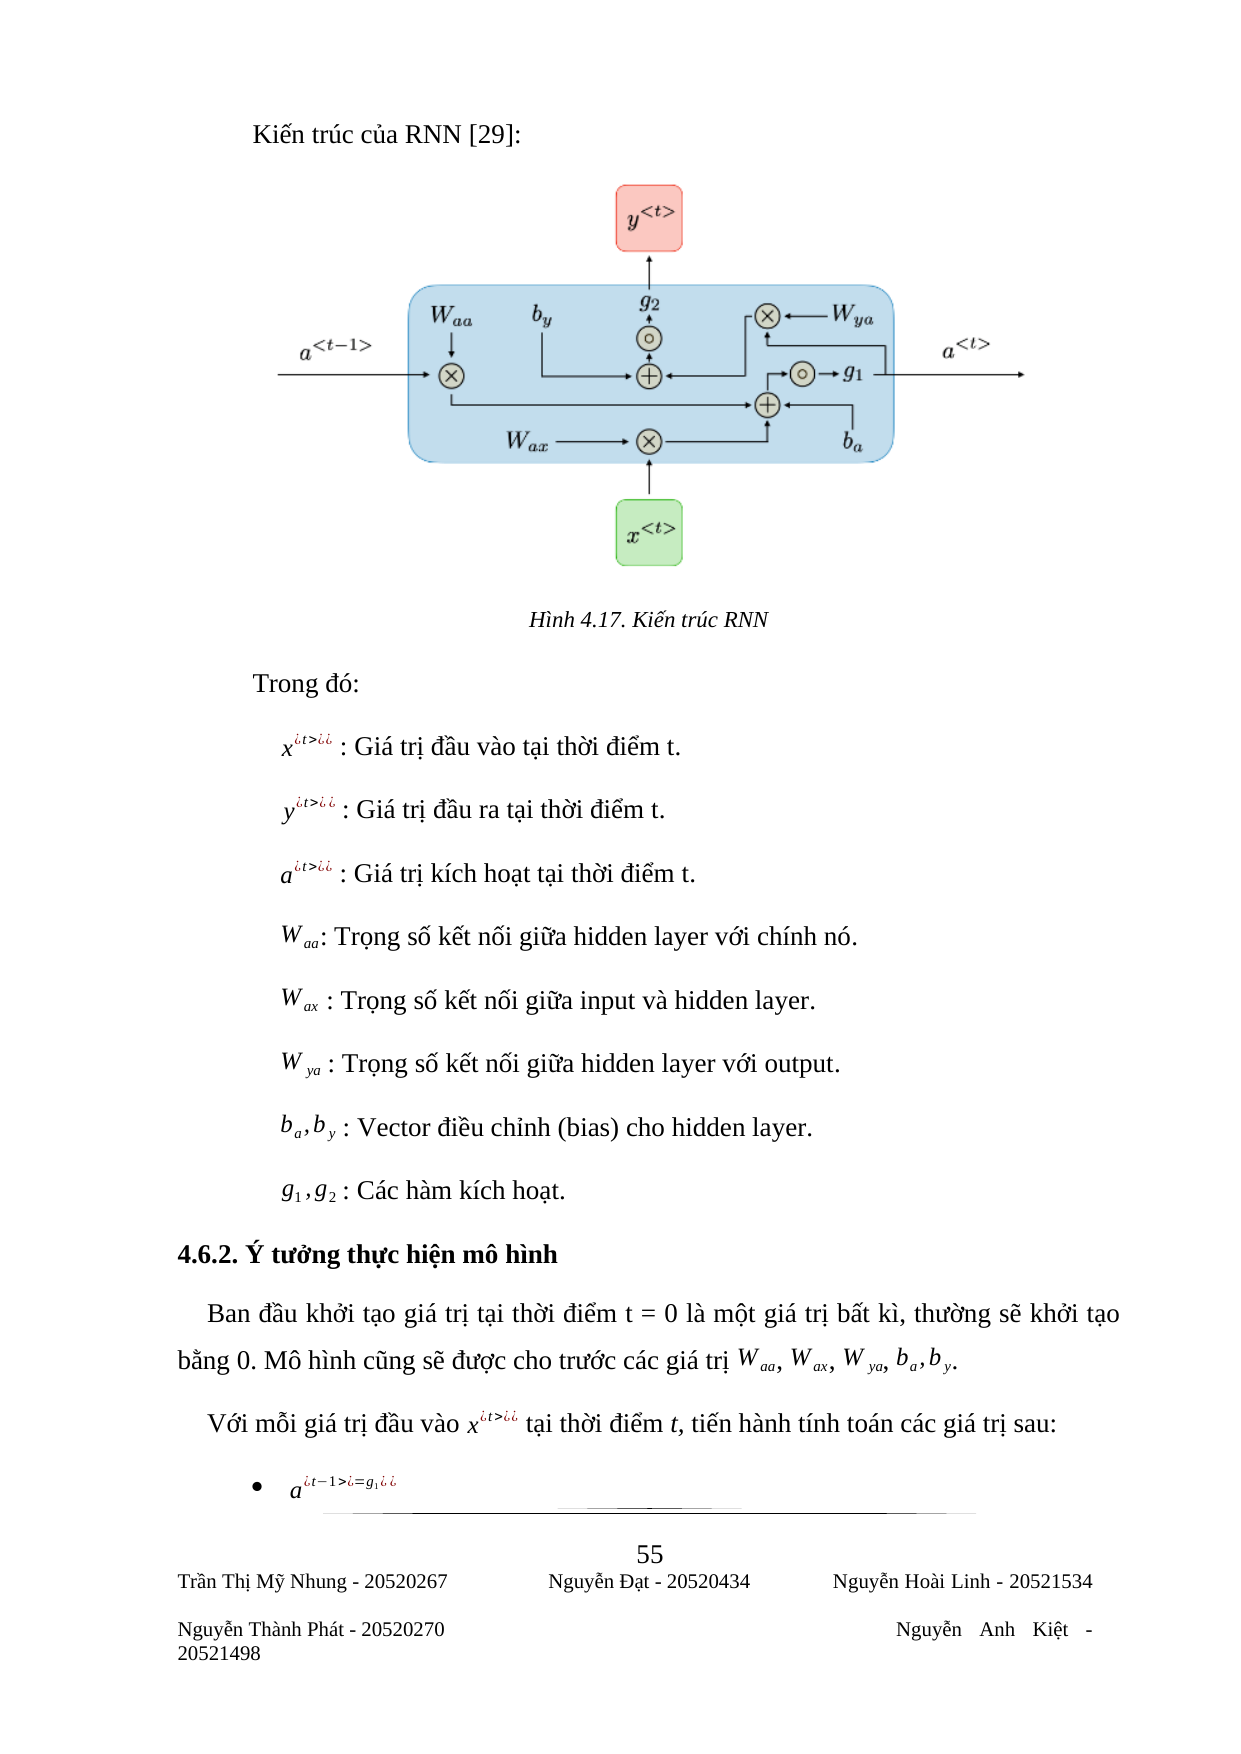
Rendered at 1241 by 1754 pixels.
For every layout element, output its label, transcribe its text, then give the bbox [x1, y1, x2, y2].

picture [264, 181, 1035, 575]
text Với mỗi giá trị đầu vào tại thời điểm t, tiến hành tính toán các giá trị sau: [177, 1407, 1122, 1438]
text : Các hàm kích hoạt. [252, 1174, 1122, 1206]
text : Trọng số kết nối giữa input và hidden layer. [252, 984, 1122, 1015]
text : Vector điều chỉnh (bias) cho hidden layer. [252, 1111, 1122, 1142]
text : Trọng số kết nối giữa hidden layer với output. [252, 1047, 1122, 1079]
subtitle 4.6.2. Ý tưởng thực hiện mô hình [177, 1238, 1122, 1269]
text Kiến trúc của RNN : [177, 118, 1122, 149]
text : Giá trị kích hoạt tại thời điểm t. [252, 857, 1122, 888]
text : Giá trị đầu vào tại thời điểm t. [252, 730, 1122, 761]
text : Trọng số kết nối giữa hidden layer với chính nó. [252, 920, 1122, 952]
text Trong đó: [177, 667, 1122, 698]
text Ban đầu khởi tạo giá trị tại thời điểm t = 0 là một giá trị bất kì, thường sẽ khởi tạo bằng 0. Mô hình cũng sẽ được cho trước các giá trị , , , . [177, 1297, 1122, 1375]
text : Giá trị đầu ra tại thời điểm t. [252, 793, 1122, 825]
